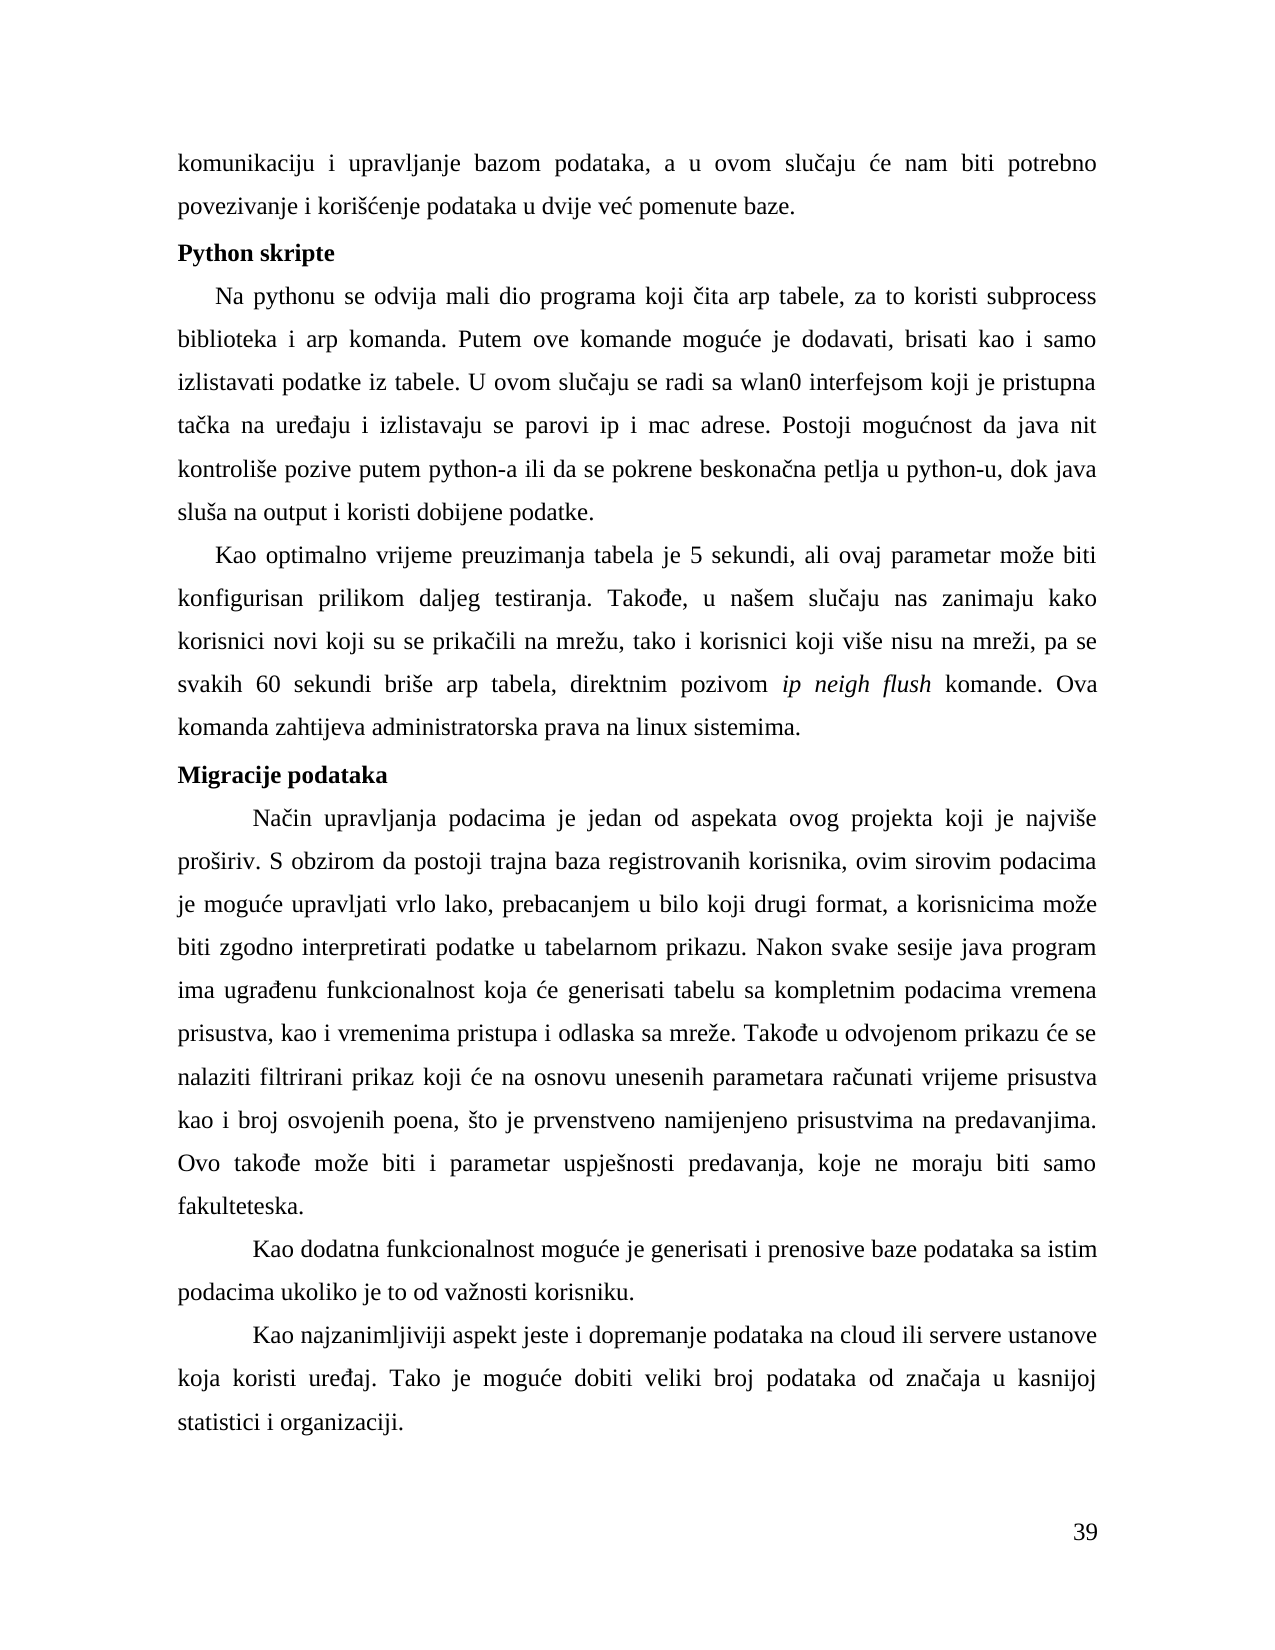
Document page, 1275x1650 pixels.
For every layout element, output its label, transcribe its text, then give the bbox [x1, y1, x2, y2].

text Kao dodatna funkcionalnost moguće je generisati i prenosive baze podataka sa istim podacima ukoliko je to od važnosti korisniku. [177, 1234, 1098, 1306]
text Način upravljanja podacima je jedan od aspekata ovog projekta koji je najviše proširiv. S obzirom da postoji trajna baza registrovanih korisnika, ovim sirovim podacima je moguće upravljati vrlo lako, prebacanjem u bilo koji drugi format, a korisnicima može biti zgodno interpretirati podatke u tabelarnom prikazu. Nakon svake sesije java program ima ugrađenu funkcionalnost koja će generisati tabelu sa kompletnim podacima vremena prisustva, kao i vremenima pristupa i odlaska sa mreže. Takođe u odvojenom prikazu će se nalaziti filtrirani prikaz koji će na osnovu unesenih parametara računati vrijeme prisustva kao i broj osvojenih poena, što je prvenstveno namijenjeno prisustvima na predavanjima. Ovo takođe može biti i parametar uspješnosti predavanja, koje ne moraju biti samo fakulteteska. [177, 803, 1098, 1220]
subtitle Python skripte [177, 238, 1098, 267]
text Na pythonu se odvija mali dio programa koji čita arp tabele, za to koristi subprocess biblioteka i arp komanda. Putem ove komande moguće je dodavati, brisati kao i samo izlistavati podatke iz tabele. U ovom slučaju se radi sa wlan0 interfejsom koji je pristupna tačka na uređaju i izlistavaju se parovi ip i mac adrese. Postoji mogućnost da java nit kontroliše pozive putem python-a ili da se pokrene beskonačna petlja u python-u, dok java sluša na output i koristi dobijene podatke. [177, 281, 1098, 526]
text Kao najzanimljiviji aspekt jeste i dopremanje podataka na cloud ili servere ustanove koja koristi uređaj. Tako je moguće dobiti veliki broj podataka od značaja u kasnijoj statistici i organizaciji. [177, 1320, 1098, 1435]
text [177, 148, 1098, 219]
subtitle Migracije podataka [177, 760, 1098, 788]
text Kao optimalno vrijeme preuzimanja tabela je 5 sekundi, ali ovaj parametar može biti konfigurisan prilikom daljeg testiranja. Takođe, u našem slučaju nas zanimaju kako korisnici novi koji su se prikačili na mrežu, tako i korisnici koji više nisu na mreži, pa se svakih 60 sekundi briše arp tabela, direktnim pozivom ip neigh flush komande. Ova komanda zahtijeva administratorska prava na linux sistemima. [177, 540, 1098, 741]
